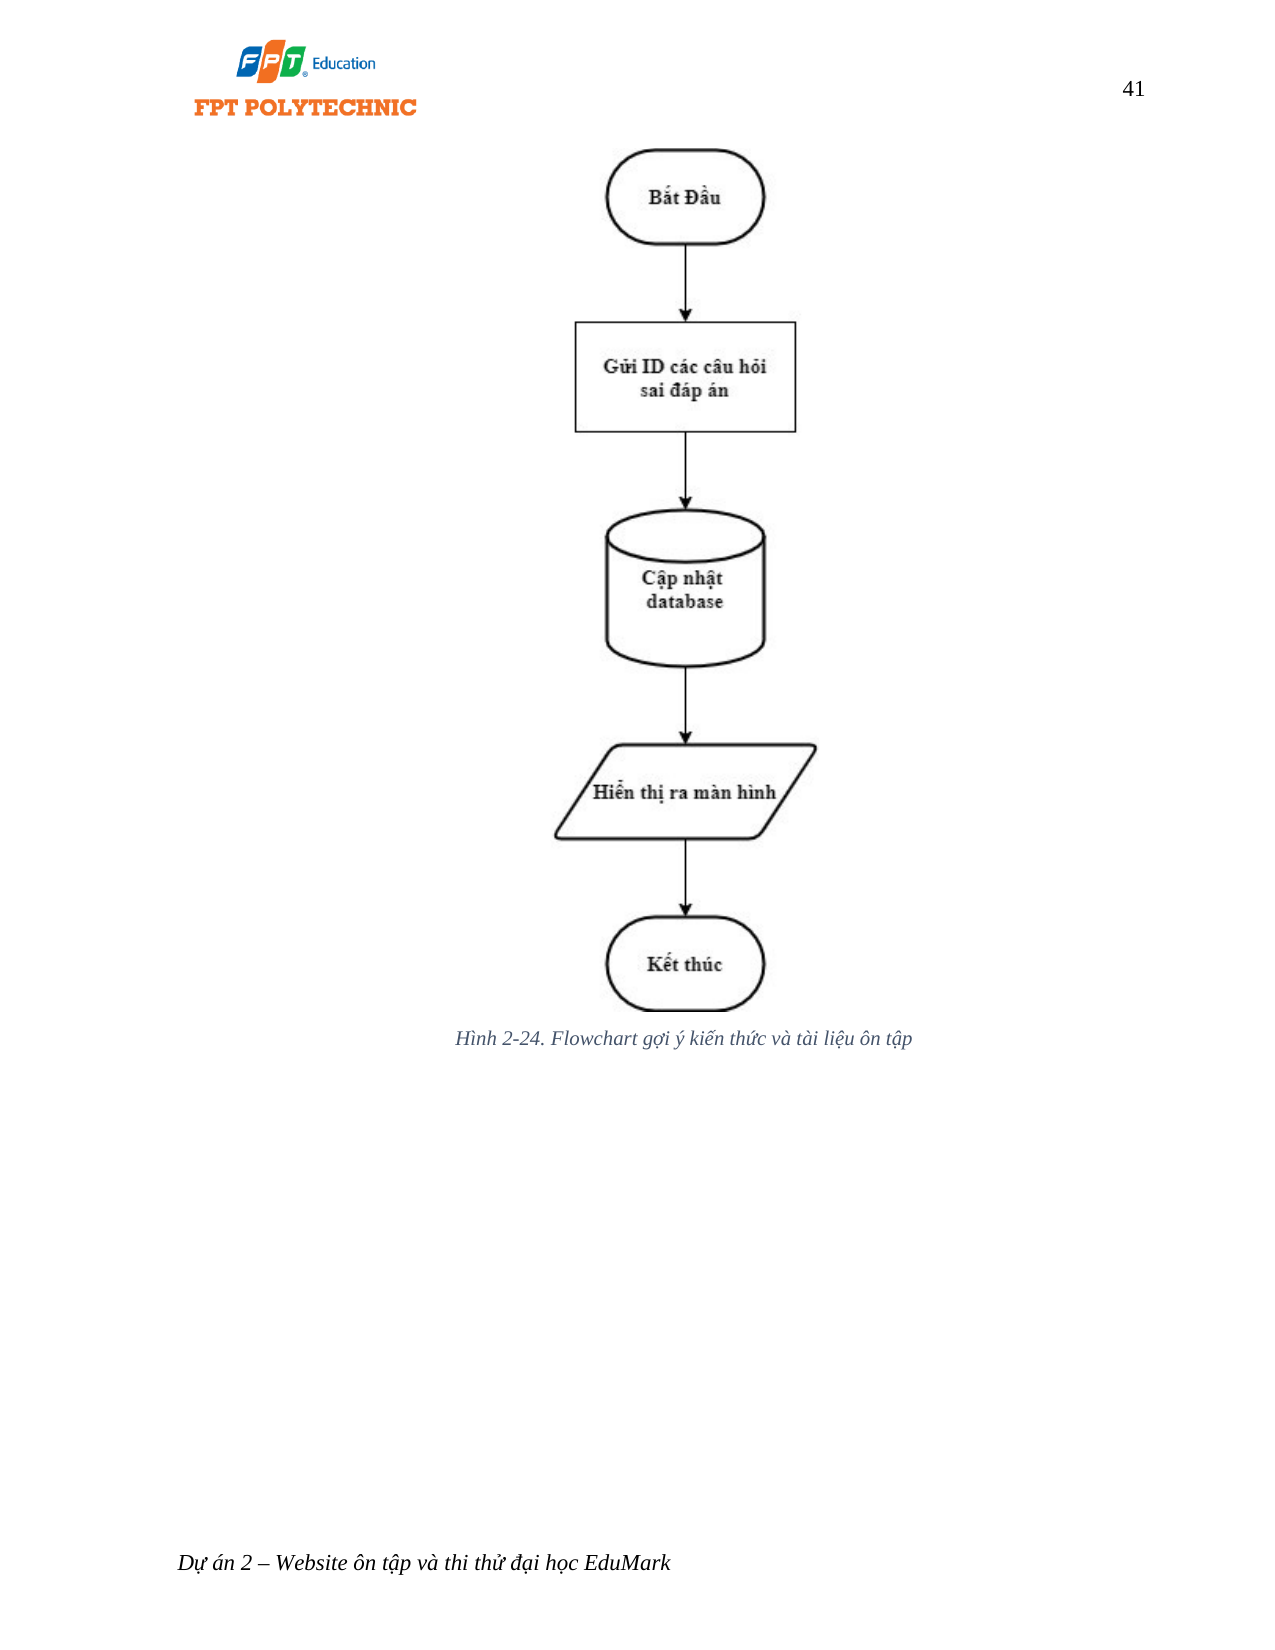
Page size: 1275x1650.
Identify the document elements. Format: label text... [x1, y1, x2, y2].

picture [550, 148, 819, 1012]
picture [194, 39, 417, 116]
text Hình 2-24. Flowchart gợi ý kiến thức và tài liệu ôn tập [201, 1026, 1169, 1050]
